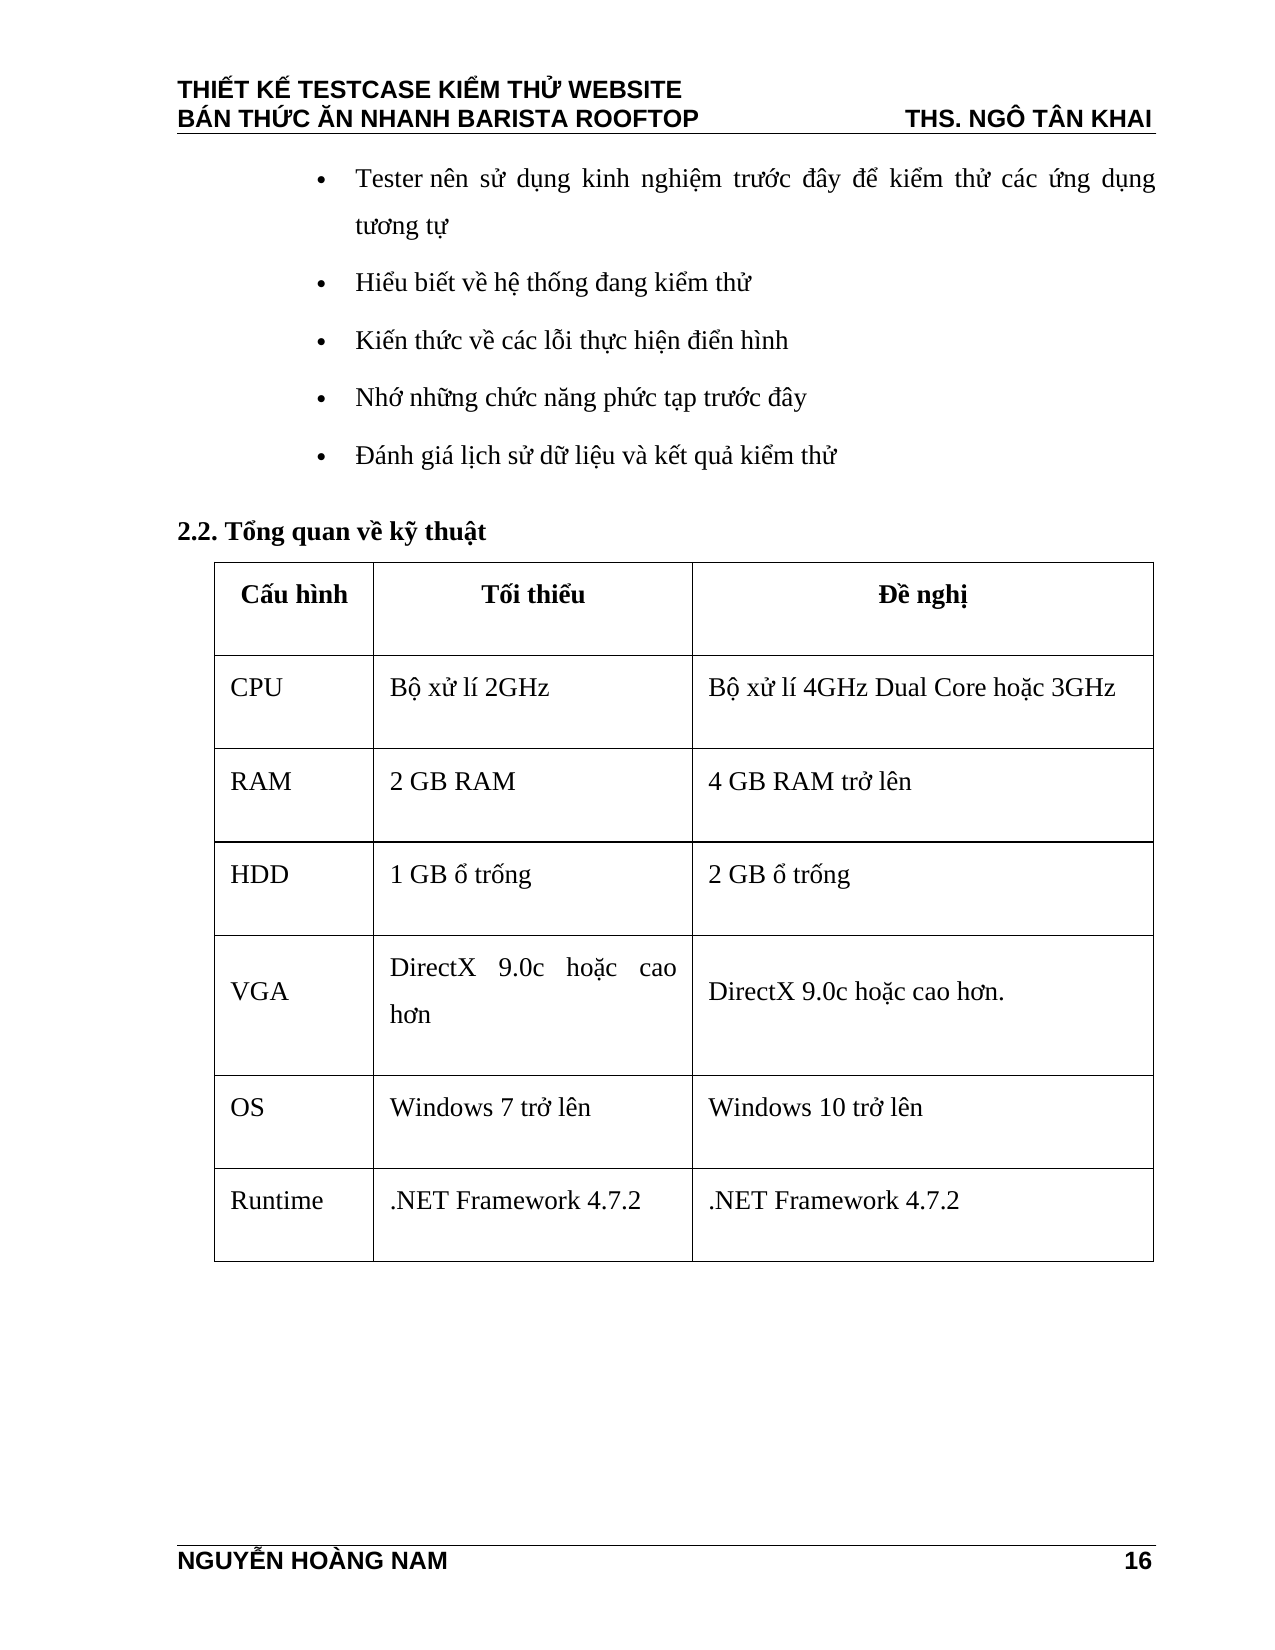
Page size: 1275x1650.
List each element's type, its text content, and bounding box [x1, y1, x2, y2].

table_cell 2 GB ổ trống [693, 843, 1153, 934]
table_cell 4 GB RAM trở lên [693, 749, 1153, 841]
table_cell HDD [215, 843, 373, 934]
list Nhớ những chức năng phức tạp trước đây [318, 382, 1156, 413]
table_cell 2 GB RAM [374, 749, 692, 841]
table_cell VGA [215, 936, 373, 1074]
table_header Đề nghị [693, 563, 1153, 655]
list Tester nên sử dụng kinh nghiệm trước đây để kiểm thử các ứng dụng tương tự [318, 162, 1156, 240]
table_cell DirectX 9.0c hoặc cao hơn [374, 936, 692, 1074]
table_cell CPU [215, 656, 373, 748]
table_cell 1 GB ổ trống [374, 843, 692, 934]
list Kiến thức về các lỗi thực hiện điển hình [318, 324, 1156, 355]
table_cell DirectX 9.0c hoặc cao hơn. [693, 936, 1153, 1074]
list Đánh giá lịch sử dữ liệu và kết quả kiểm thử [318, 439, 1156, 470]
table_header Cấu hình [215, 563, 373, 655]
table_cell .NET Framework 4.7.2 [374, 1169, 692, 1261]
table_cell Bộ xử lí 4GHz Dual Core hoặc 3GHz [693, 656, 1153, 748]
table_cell Bộ xử lí 2GHz [374, 656, 692, 748]
list Hiểu biết về hệ thống đang kiểm thử [318, 266, 1156, 297]
table_cell Runtime [215, 1169, 373, 1261]
table_cell RAM [215, 749, 373, 841]
subtitle 2.2. Tổng quan về kỹ thuật [177, 515, 1156, 546]
table_cell .NET Framework 4.7.2 [693, 1169, 1153, 1261]
table_cell Windows 10 trở lên [693, 1076, 1153, 1168]
table_cell OS [215, 1076, 373, 1168]
table_cell Windows 7 trở lên [374, 1076, 692, 1168]
table_header Tối thiểu [374, 563, 692, 655]
